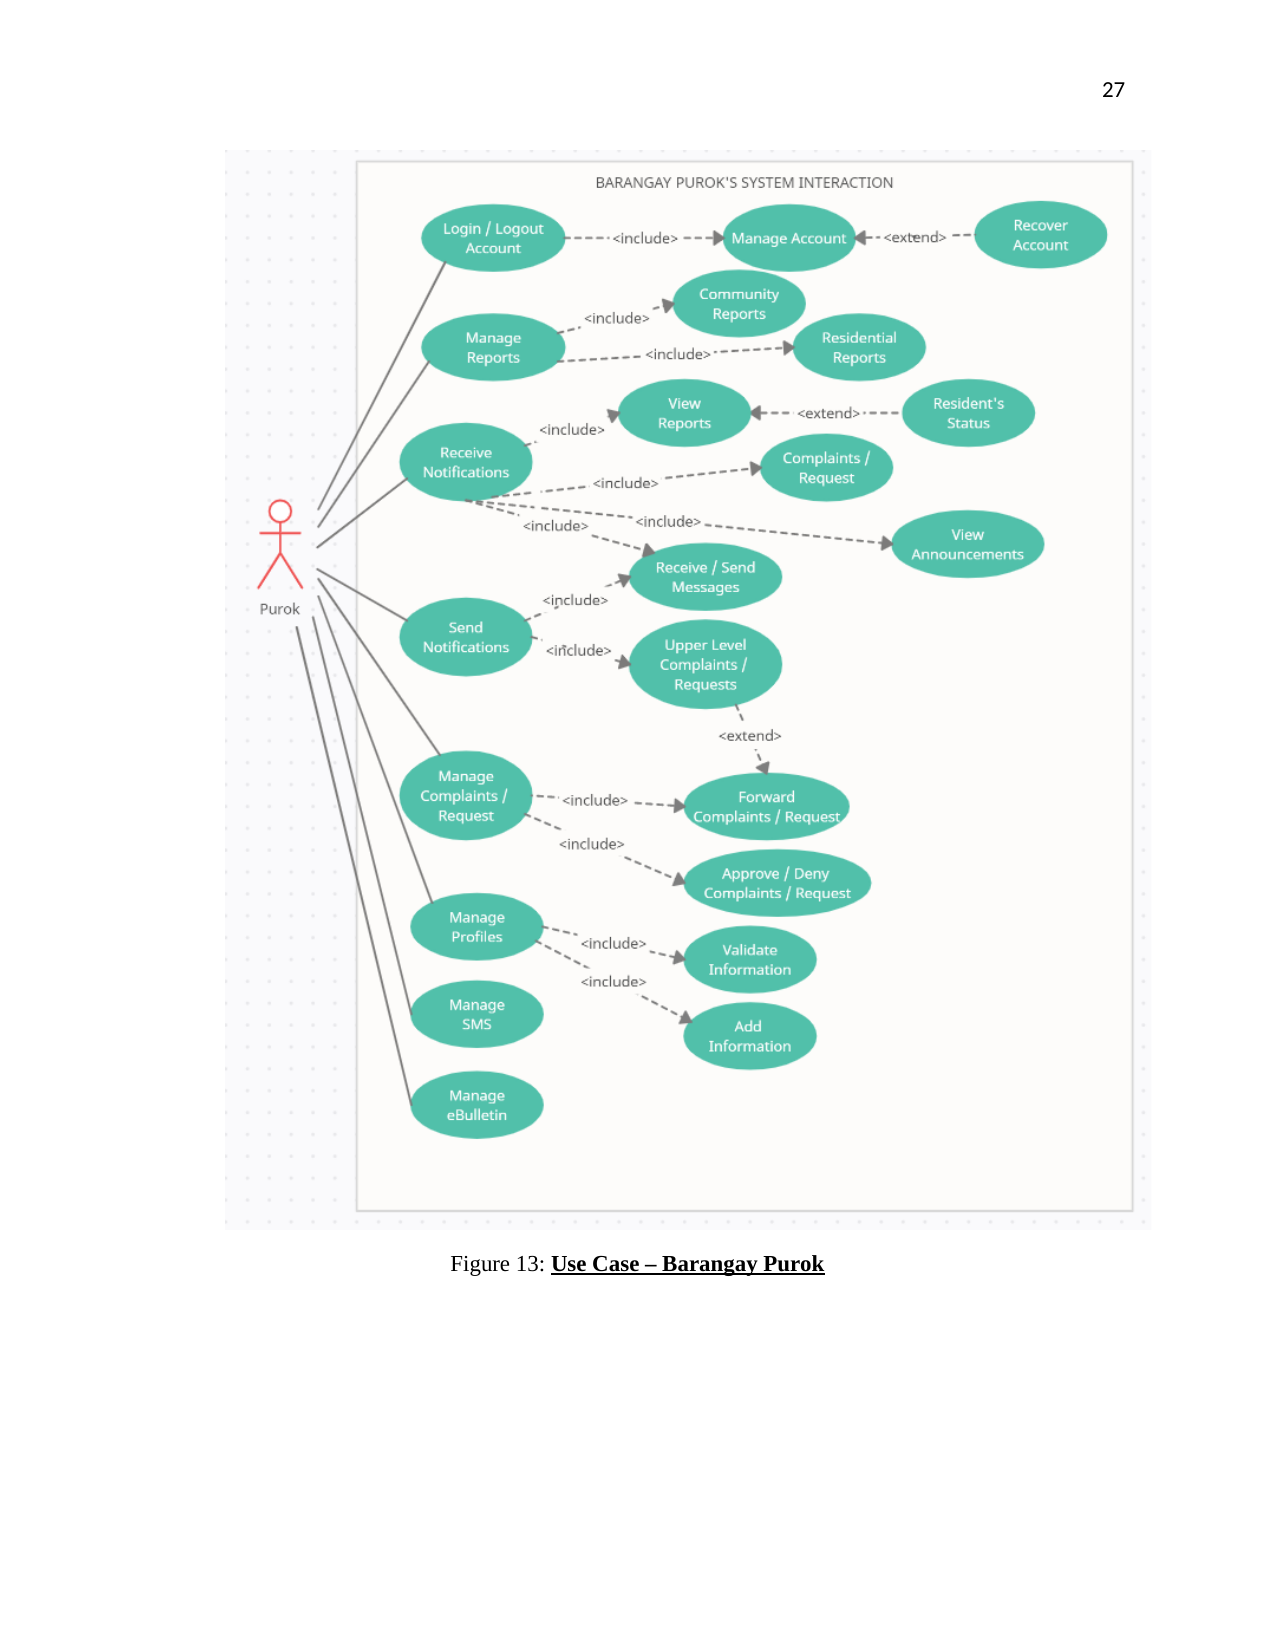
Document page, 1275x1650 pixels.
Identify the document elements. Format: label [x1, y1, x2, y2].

picture [225, 150, 1152, 1230]
